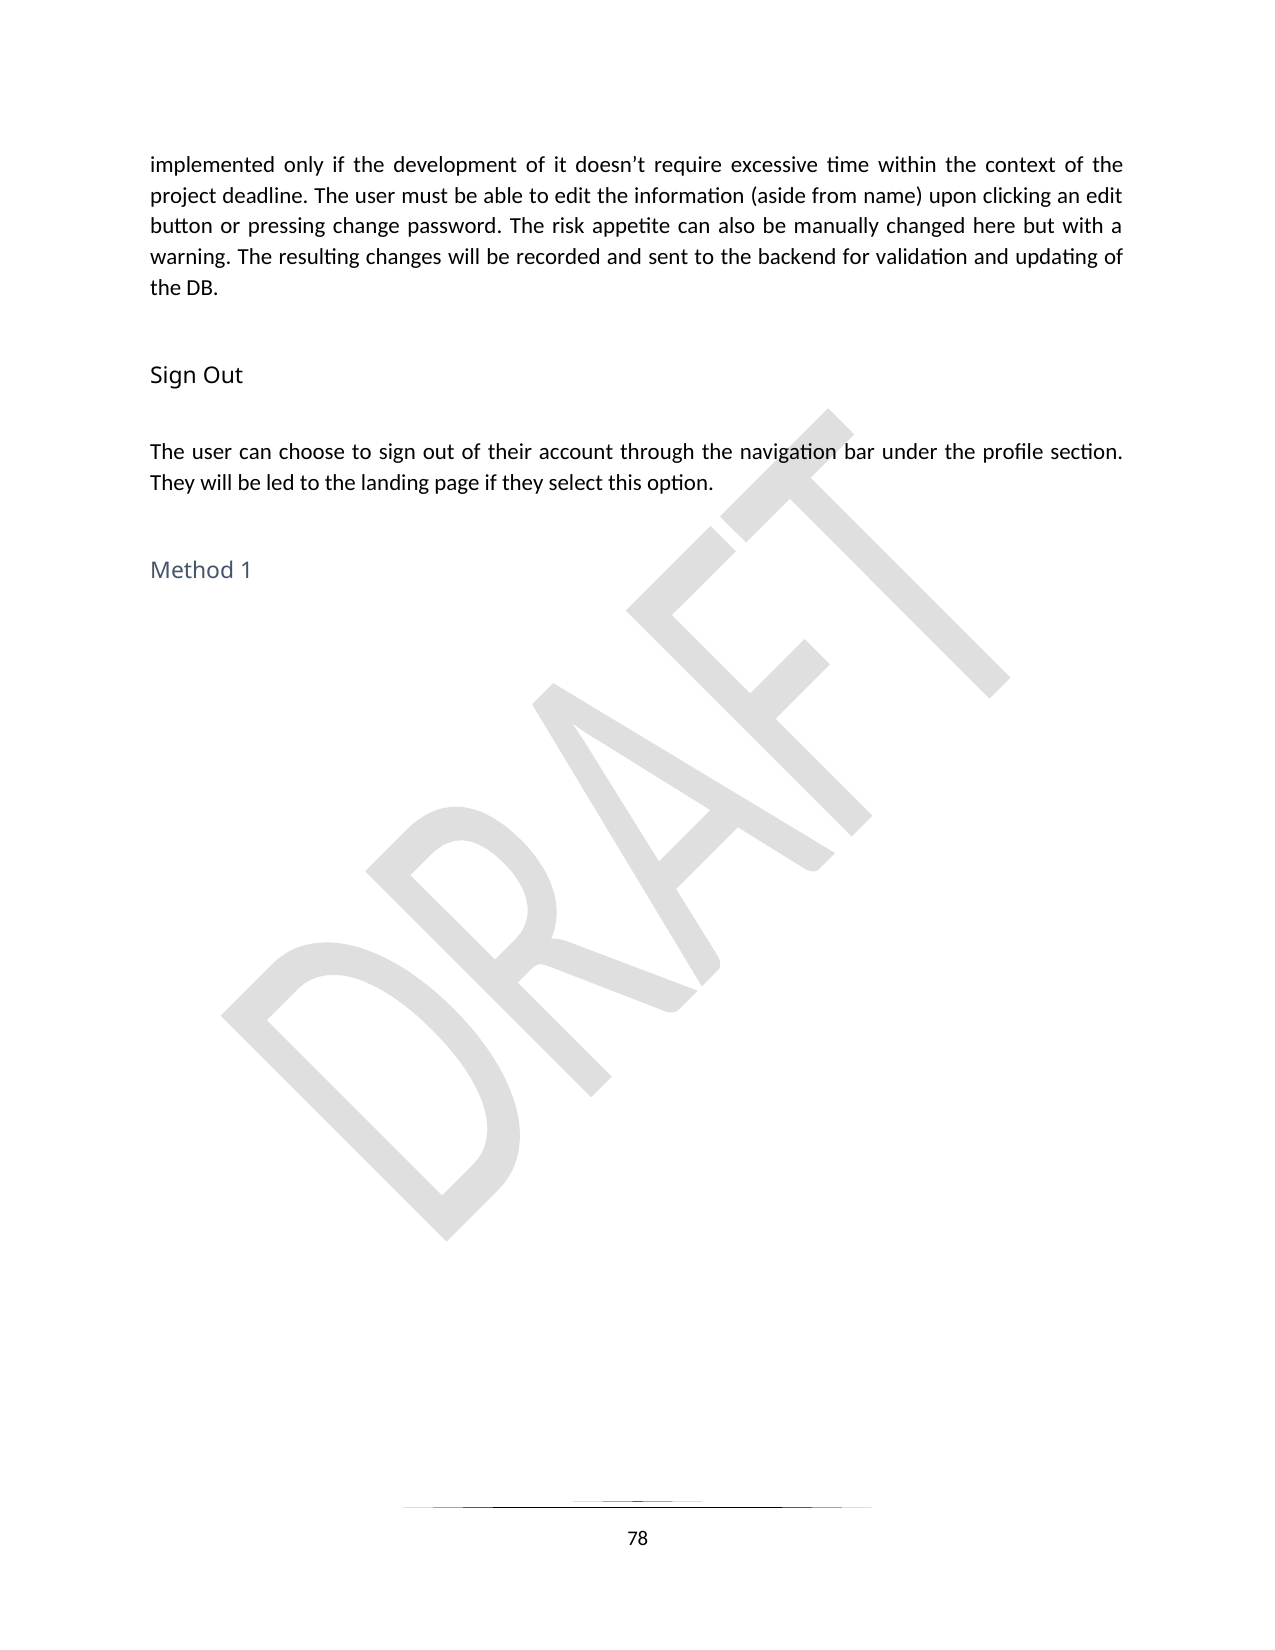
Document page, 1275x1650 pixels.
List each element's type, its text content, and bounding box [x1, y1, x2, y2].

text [150, 150, 1125, 301]
text The user can choose to sign out of their account through the navigation bar under the profile section. They will be led to the landing page if they select this option. [150, 437, 1125, 496]
subtitle Method 1 [150, 554, 1125, 585]
subtitle Sign Out [150, 359, 1125, 391]
